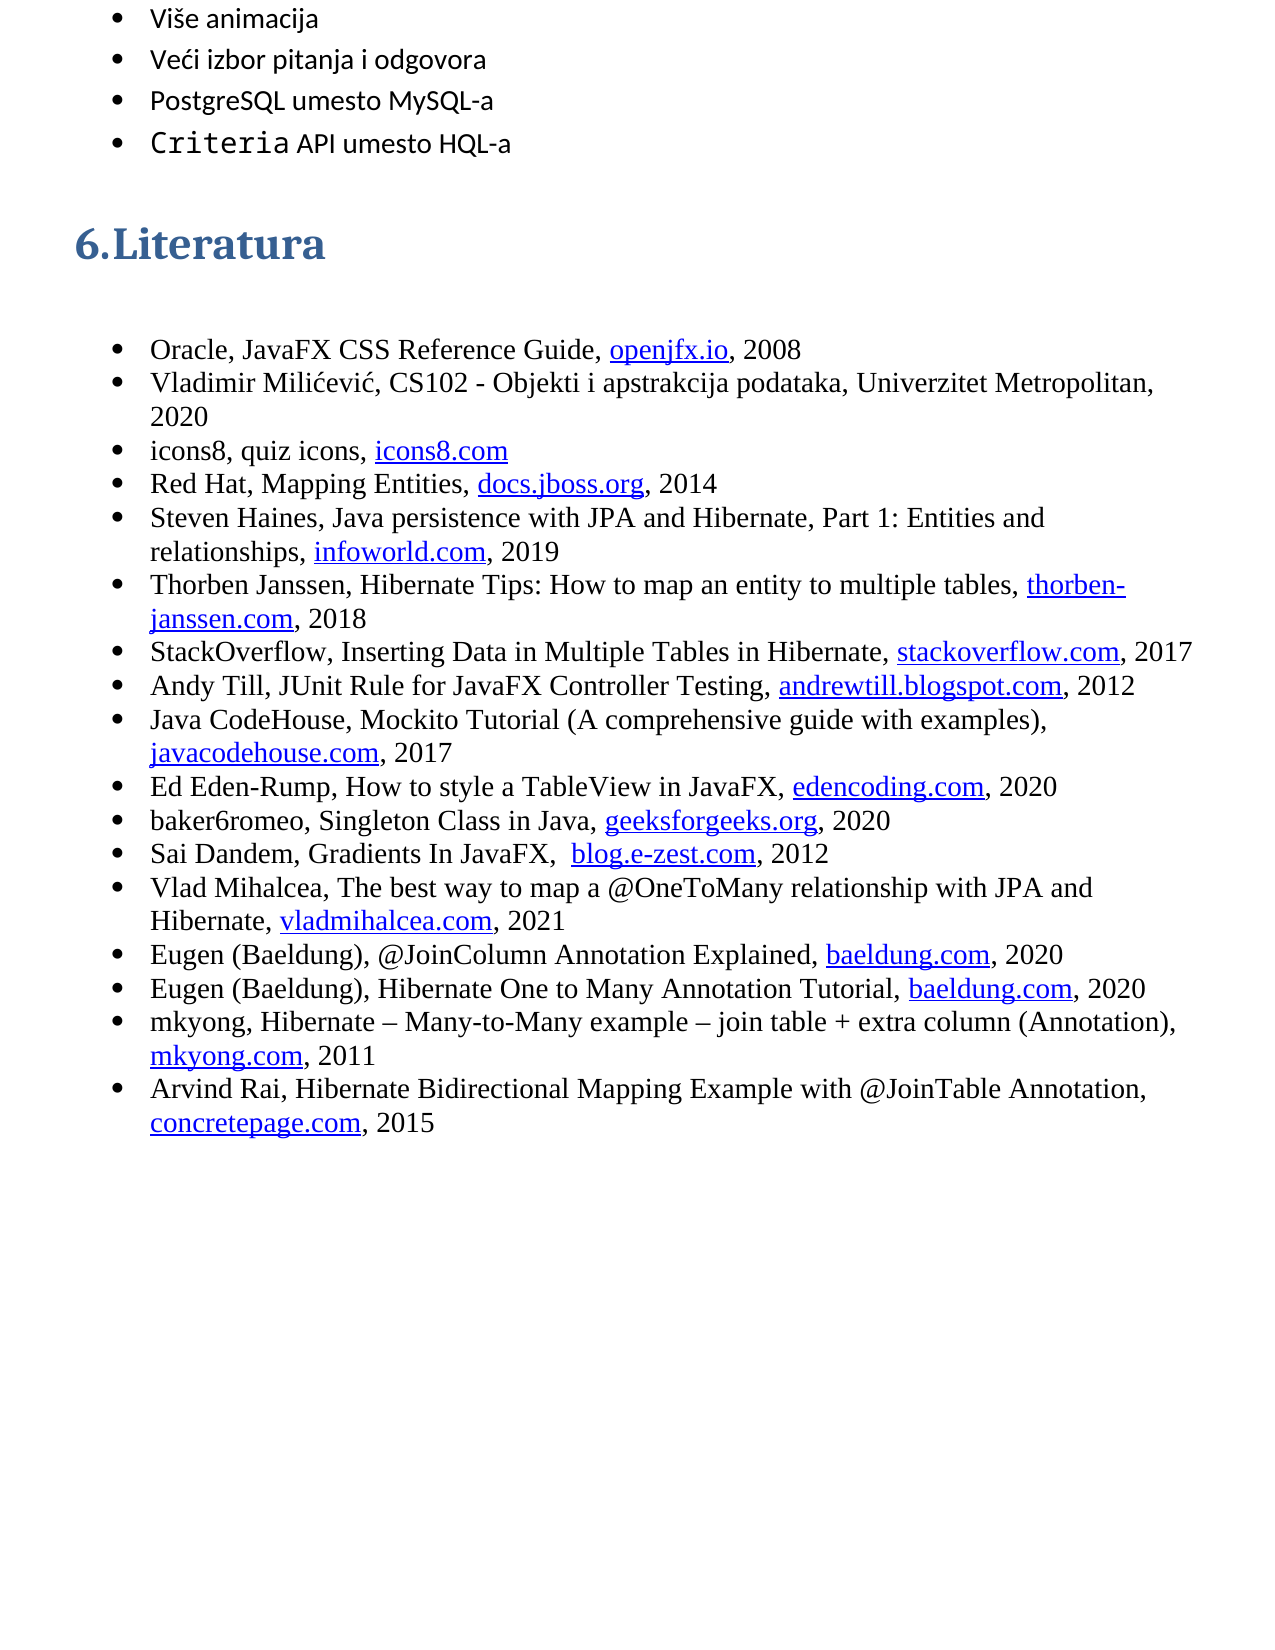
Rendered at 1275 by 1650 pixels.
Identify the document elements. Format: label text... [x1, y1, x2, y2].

list Veći izbor pitanja i odgovora [112, 41, 1200, 77]
list PostgreSQL umesto MySQL-a [112, 82, 1200, 117]
list Eugen (Baeldung), Hibernate One to Many Annotation Tutorial, baeldung.com, 2020 [112, 971, 1200, 1004]
list Arvind Rai, Hibernate Bidirectional Mapping Example with @JoinTable Annotation, concretepage.com, 2015 [112, 1072, 1200, 1139]
list mkyong, Hibernate – Many-to-Many example – join table + extra column (Annotation), mkyong.com, 2011 [112, 1004, 1200, 1072]
list Vladimir Milićević, CS102 - Objekti i apstrakcija podataka, Univerzitet Metropolitan, 2020 [112, 366, 1200, 433]
list Andy Till, JUnit Rule for JavaFX Controller Testing, andrewtill.blogspot.com, 2012 [112, 668, 1200, 702]
list Vlad Mihalcea, The best way to map a @OneToMany relationship with JPA and Hibernate, vladmihalcea.com, 2021 [112, 870, 1200, 937]
list Steven Haines, Java persistence with JPA and Hibernate, Part 1: Entities and relationships, infoworld.com, 2019 [112, 500, 1200, 567]
list Sai Dandem, Gradients In JavaFX, blog.e-zest.com, 2012 [112, 836, 1200, 870]
list Java CodeHouse, Mockito Tutorial (A comprehensive guide with examples), javacodehouse.com, 2017 [112, 702, 1200, 769]
list Eugen (Baeldung), @JoinColumn Annotation Explained, baeldung.com, 2020 [112, 937, 1200, 971]
list Thorben Janssen, Hibernate Tips: How to map an entity to multiple tables, thorben-janssen.com, 2018 [112, 567, 1200, 634]
list Ed Eden-Rump, How to style a TableView in JavaFX, edencoding.com, 2020 [112, 769, 1200, 803]
list baker6romeo, Singleton Class in Java, geeksforgeeks.org, 2020 [112, 803, 1200, 836]
subtitle Literatura [75, 218, 1200, 271]
list Više animacija [112, 0, 1200, 36]
list Criteria API umesto HQL-a [112, 123, 1200, 162]
list Red Hat, Mapping Entities, docs.jboss.org, 2014 [112, 466, 1200, 500]
list icons8, quiz icons, icons8.com [112, 433, 1200, 466]
list Oracle, JavaFX CSS Reference Guide, openjfx.io, 2008 [112, 332, 1200, 366]
list StackOverflow, Inserting Data in Multiple Tables in Hibernate, stackoverflow.com, 2017 [112, 634, 1200, 668]
